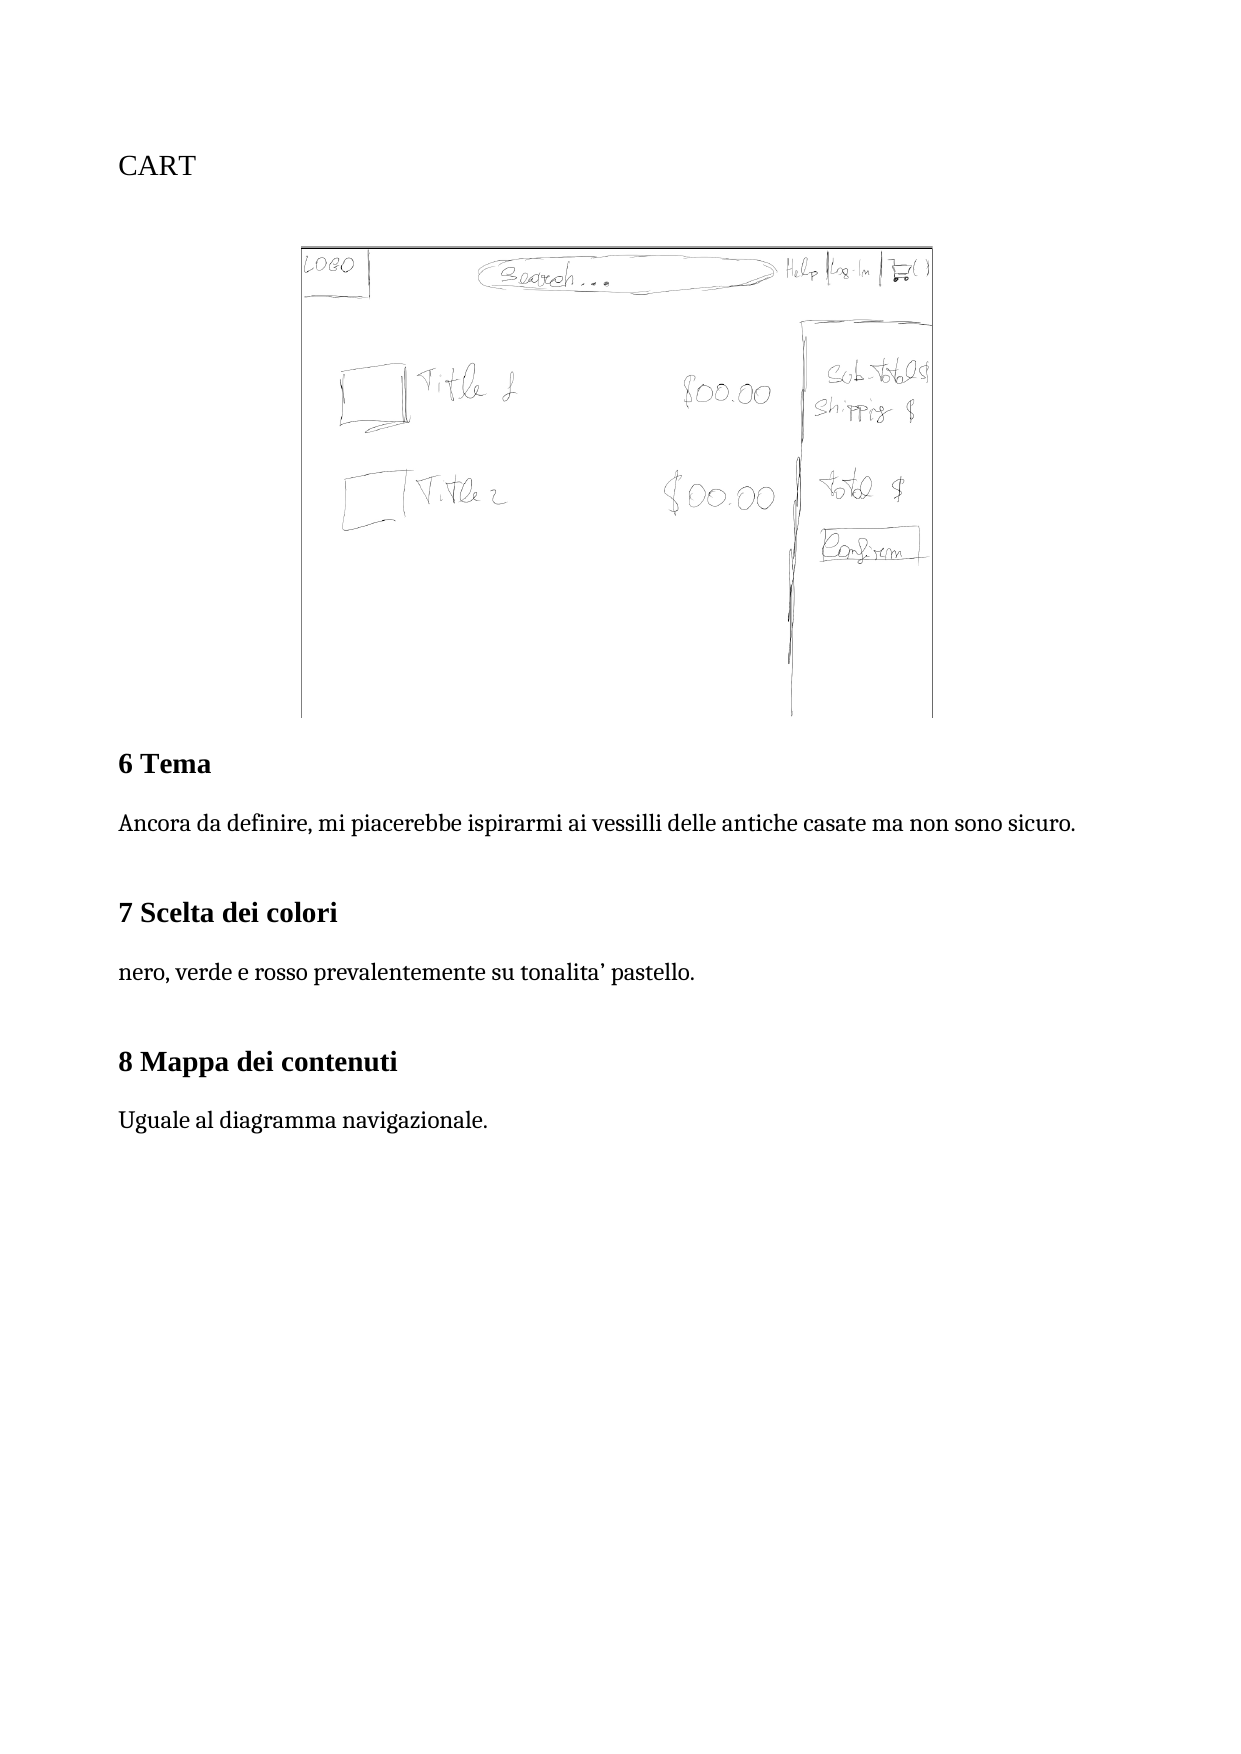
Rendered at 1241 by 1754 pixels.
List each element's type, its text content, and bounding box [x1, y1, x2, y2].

picture [301, 246, 933, 718]
text nero, verde e rosso prevalentemente su tonalita’ pastello. [118, 957, 1122, 986]
subtitle CART [118, 148, 1122, 181]
subtitle 8 Mappa dei contenuti [118, 1044, 1122, 1077]
subtitle 6 Tema [118, 747, 1122, 780]
text Ancora da definire, mi piacerebbe ispirarmi ai vessilli delle antiche casate ma non sono sicuro. [118, 809, 1122, 838]
text Uguale al diagramma navigazionale. [118, 1106, 1122, 1135]
subtitle 7 Scelta dei colori [118, 895, 1122, 929]
